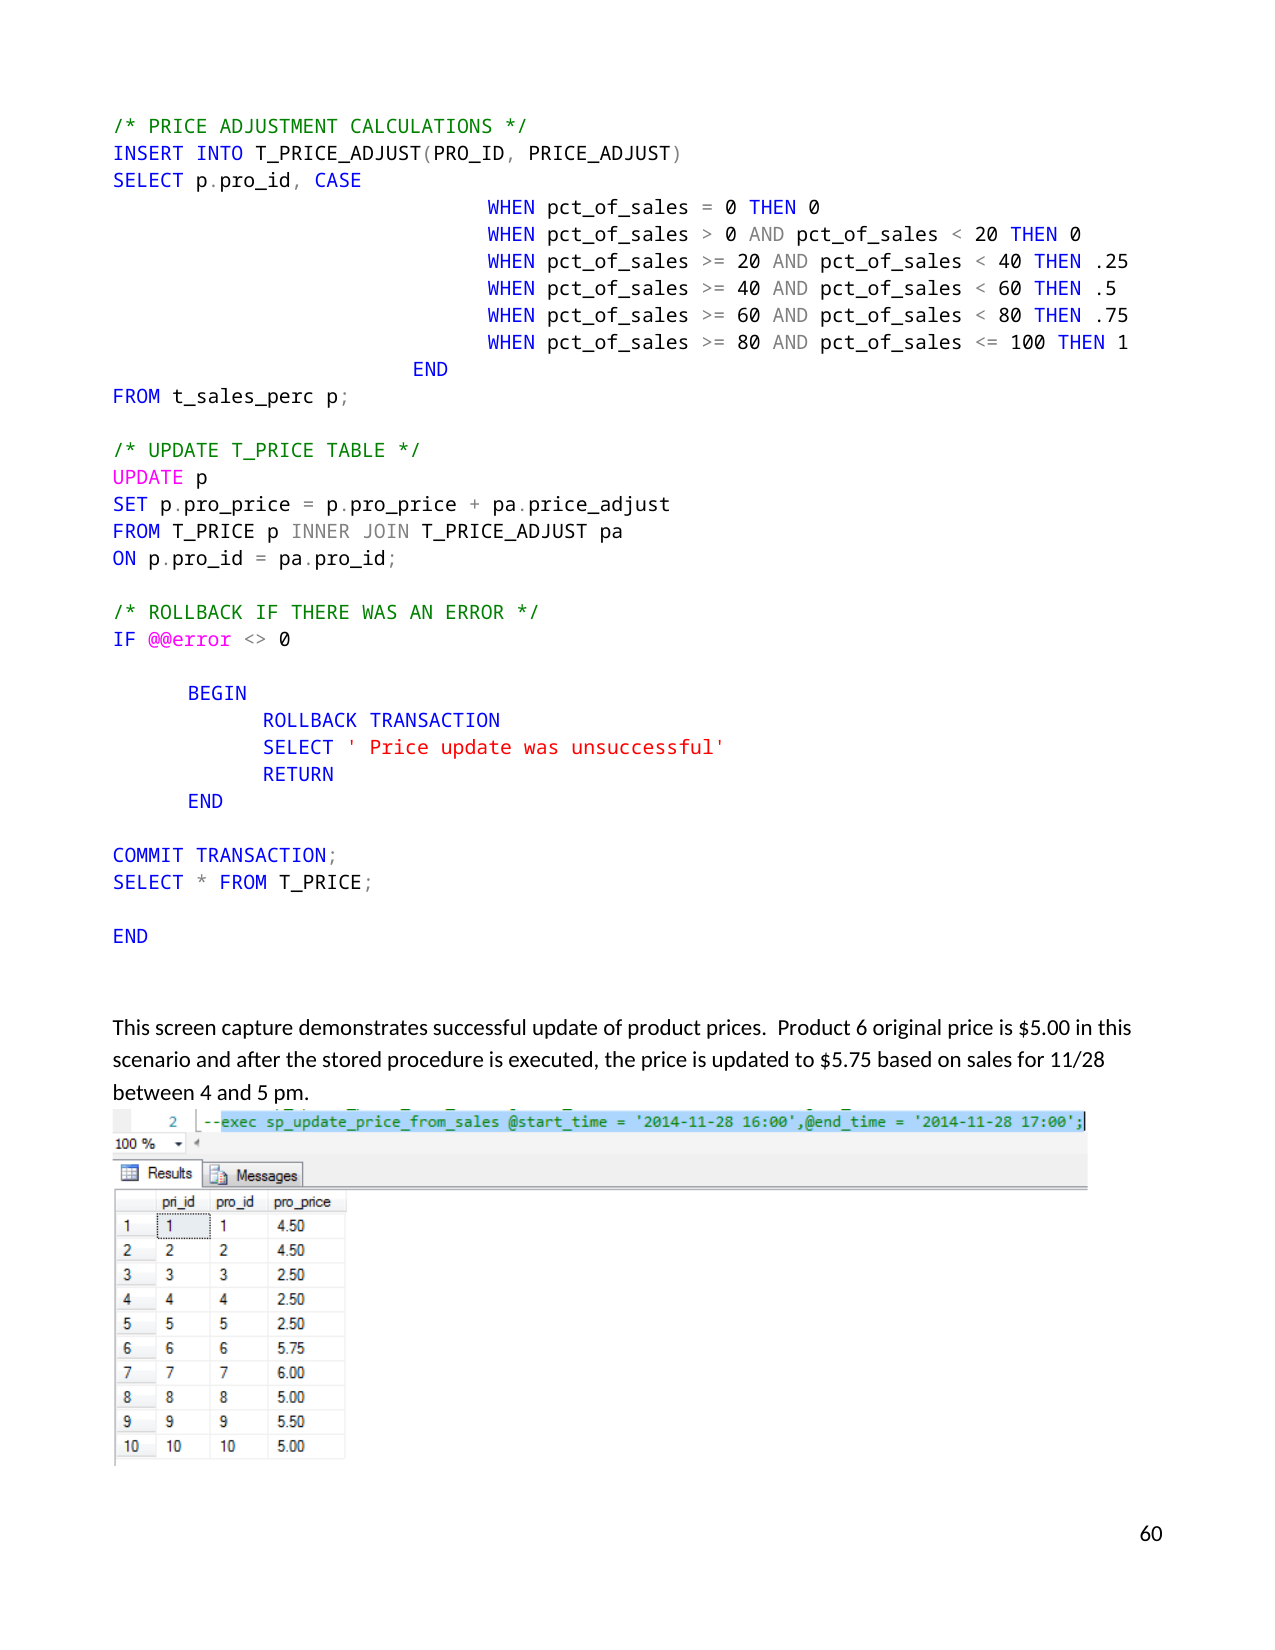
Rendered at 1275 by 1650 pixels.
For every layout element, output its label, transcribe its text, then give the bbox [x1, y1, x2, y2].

text ON p.pro_id = pa.pro_id; [112, 544, 1162, 571]
text UPDATE p [112, 463, 1162, 490]
text WHEN pct_of_sales >= 20 AND pct_of_sales < 40 THEN .25 [112, 247, 1162, 274]
text IF @@error <> 0 [112, 625, 1162, 652]
text SELECT ' Price update was unsuccessful' [112, 733, 1162, 760]
text WHEN pct_of_sales > 0 AND pct_of_sales < 20 THEN 0 [112, 220, 1162, 247]
text FROM T_PRICE p INNER JOIN T_PRICE_ADJUST pa [112, 517, 1162, 544]
picture [112, 1109, 1088, 1466]
text SET p.pro_price = p.pro_price + pa.price_adjust [112, 490, 1162, 517]
text RETURN [112, 760, 1162, 787]
text INSERT INTO T_PRICE_ADJUST(PRO_ID, PRICE_ADJUST) [112, 139, 1162, 166]
text FROM t_sales_perc p; [112, 382, 1162, 409]
text ROLLBACK TRANSACTION [112, 706, 1162, 733]
text /* PRICE ADJUSTMENT CALCULATIONS */ [112, 112, 1162, 139]
text WHEN pct_of_sales >= 40 AND pct_of_sales < 60 THEN .5 [112, 274, 1162, 301]
text BEGIN [112, 679, 1162, 706]
text END [112, 922, 1162, 949]
text WHEN pct_of_sales >= 60 AND pct_of_sales < 80 THEN .75 [112, 301, 1162, 328]
text /* ROLLBACK IF THERE WAS AN ERROR */ [112, 598, 1162, 625]
text SELECT * FROM T_PRICE; [112, 868, 1162, 895]
text END [112, 787, 1162, 814]
text SELECT p.pro_id, CASE [112, 166, 1162, 193]
text WHEN pct_of_sales = 0 THEN 0 [112, 193, 1162, 220]
text WHEN pct_of_sales >= 80 AND pct_of_sales <= 100 THEN 1 [112, 328, 1162, 355]
text /* UPDATE T_PRICE TABLE */ [112, 436, 1162, 463]
text COMMIT TRANSACTION; [112, 841, 1162, 868]
text This screen capture demonstrates successful update of product prices. Product 6 original price is $5.00 in this scenario and after the stored procedure is executed, the price is updated to $5.75 based on sales for 11/28 between 4 and 5 pm. [112, 1013, 1162, 1106]
text END [112, 355, 1162, 382]
